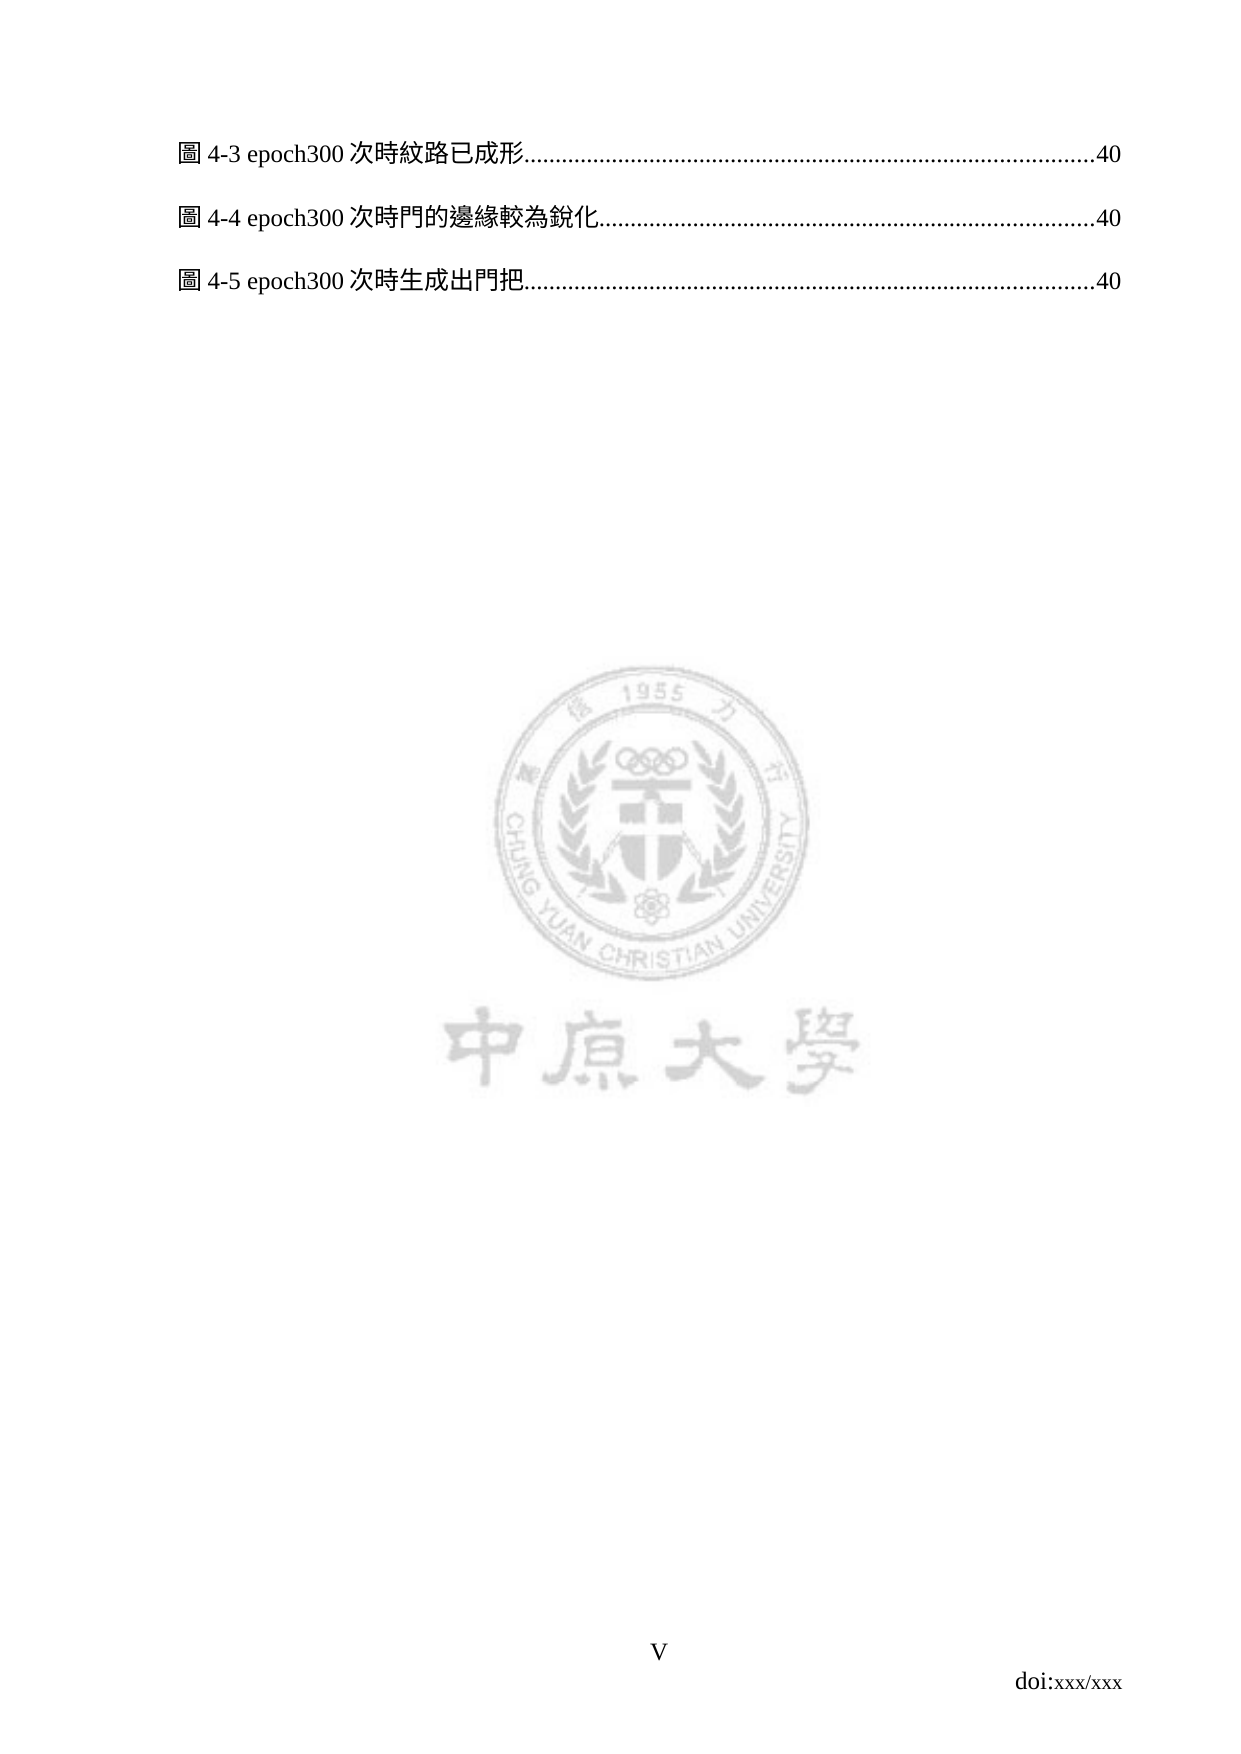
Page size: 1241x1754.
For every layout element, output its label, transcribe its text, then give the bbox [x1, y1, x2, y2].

text 圖4-4 epoch300次時門的邊緣較為銳化 40 [177, 193, 1122, 238]
text 圖4-5 epoch300次時生成出門把 40 [177, 256, 1122, 301]
text 圖4-3 epoch300次時紋路已成形 40 [177, 129, 1122, 174]
picture [420, 647, 879, 1107]
